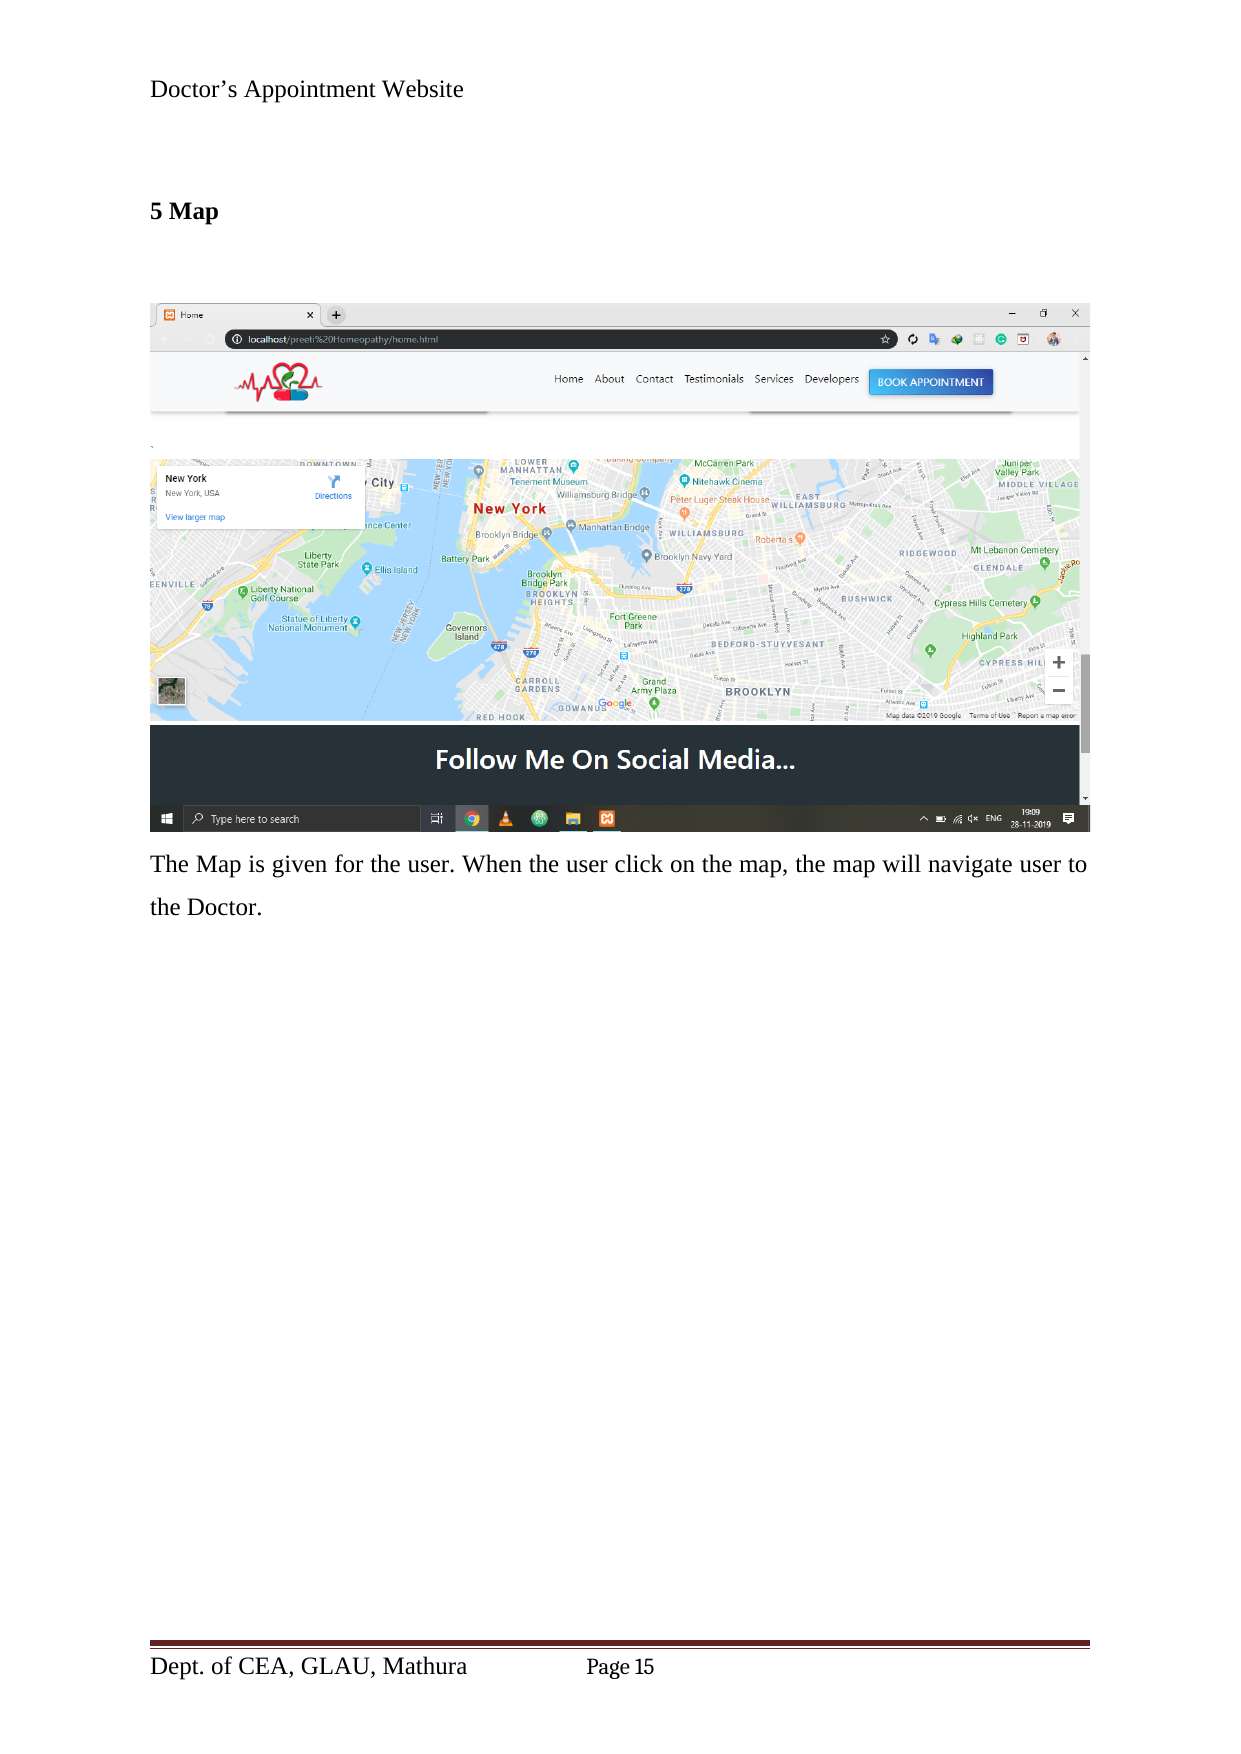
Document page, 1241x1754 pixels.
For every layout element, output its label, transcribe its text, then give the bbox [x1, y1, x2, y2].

picture [150, 303, 1091, 832]
text 5 Map [150, 196, 1090, 225]
text The Map is given for the user. When the user click on the map, the map will navigate user to the Doctor. [150, 849, 1090, 921]
